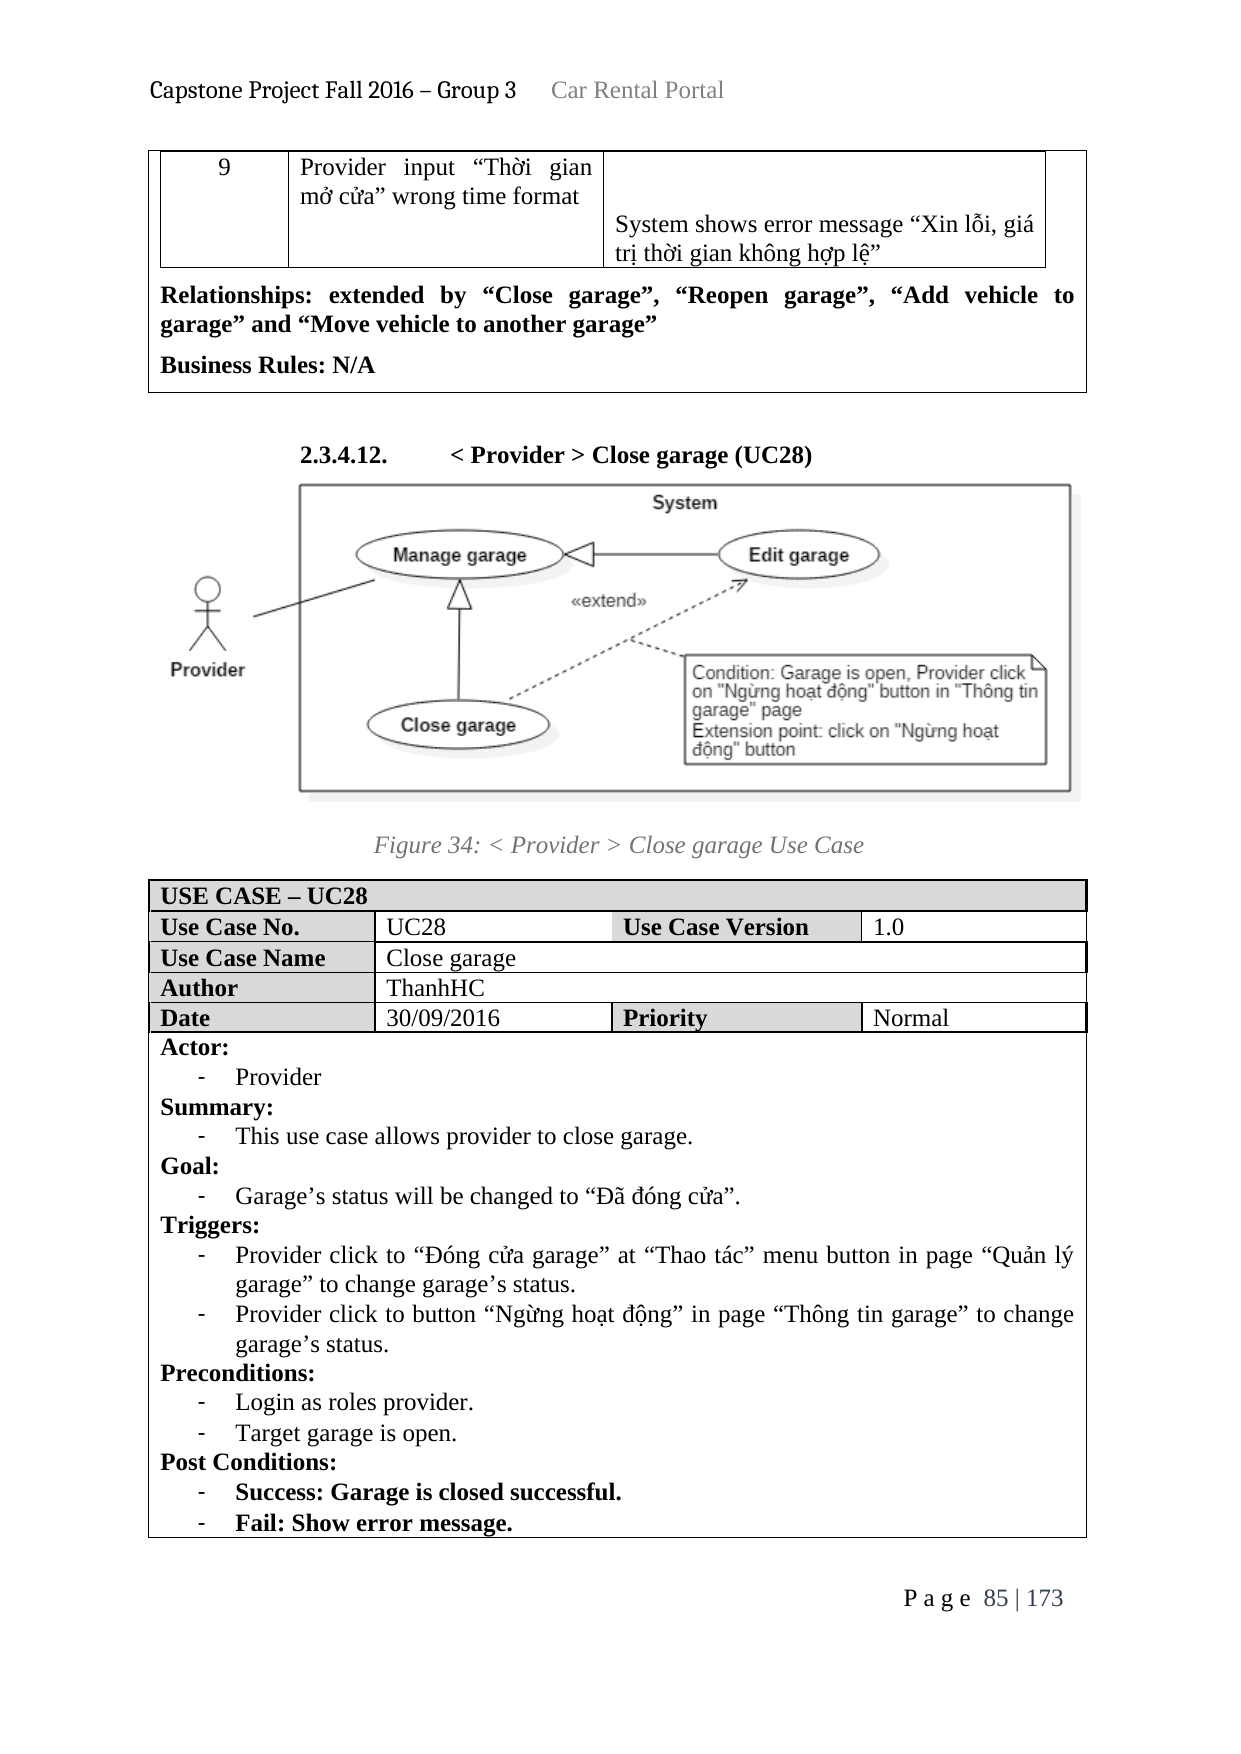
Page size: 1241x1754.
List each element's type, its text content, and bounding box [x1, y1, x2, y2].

table_cell Priority [613, 1003, 861, 1031]
subtitle < Provider > Close garage (UC28) [300, 441, 1090, 469]
table_cell UC28 [376, 912, 612, 941]
table_cell 1.0 [862, 912, 1086, 941]
table_cell Date [150, 1003, 374, 1031]
table_cell 30/09/2016 [376, 1003, 611, 1031]
table_cell Author [149, 973, 374, 1002]
table_cell Use Case Version [612, 912, 861, 941]
text Figure 34: < Provider > Close garage Use Case [150, 830, 1090, 858]
table_cell Close garage [376, 943, 1085, 972]
table_cell Use Case No. [149, 911, 374, 941]
table_cell Use Case Name [150, 942, 374, 972]
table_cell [149, 1032, 1086, 1537]
table_cell ThanhHC [376, 973, 1086, 1002]
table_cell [149, 151, 1086, 392]
table_cell Normal [863, 1003, 1085, 1031]
table_header USE CASE – UC28 [150, 881, 1085, 910]
picture [150, 471, 1091, 811]
